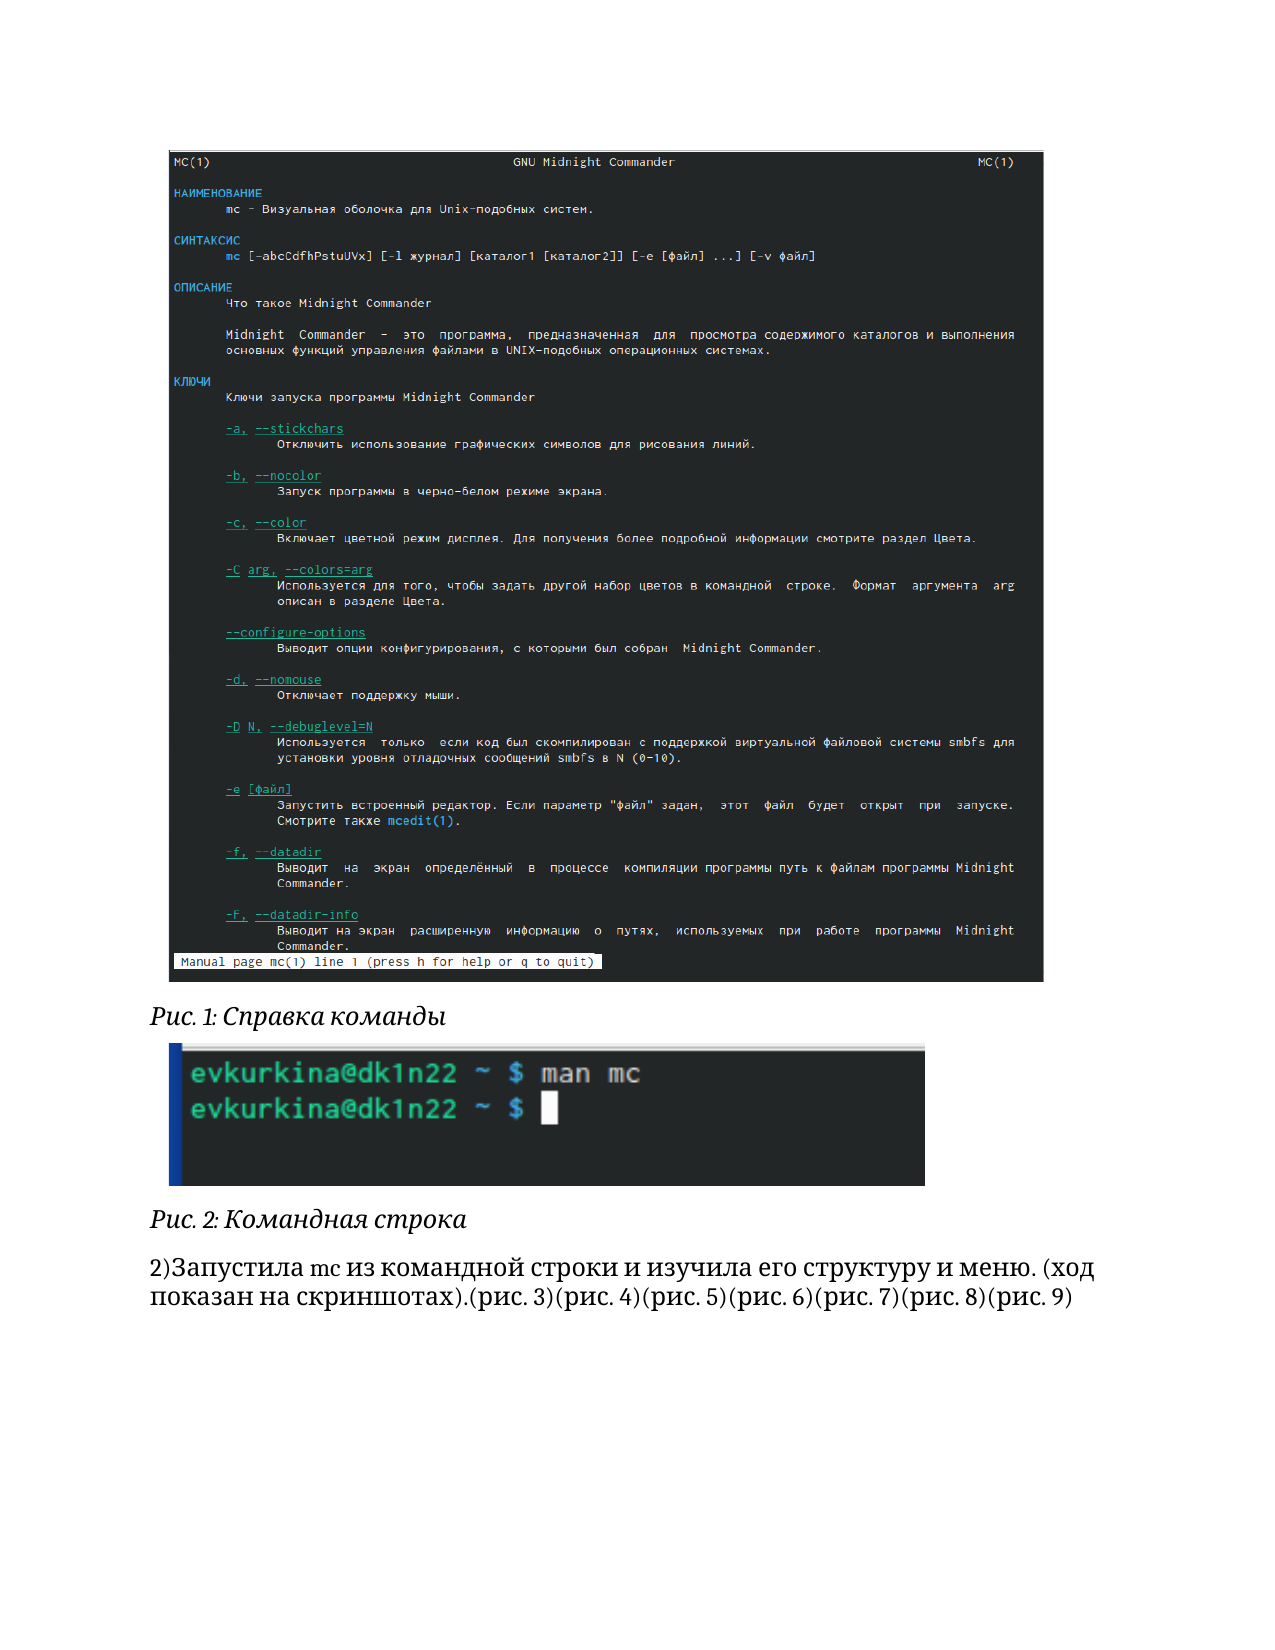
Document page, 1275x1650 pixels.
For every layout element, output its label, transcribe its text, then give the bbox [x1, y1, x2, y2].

text Рис. 2: Командная строка [150, 1206, 1125, 1235]
text Рис. 1: Справка команды [150, 1003, 1125, 1031]
picture [168, 1043, 925, 1186]
text 2)Запустила mc из командной строки и изучила его структуру и меню. (ход показан на скриншотах).(рис. 3)(рис. 4)(рис. 5)(рис. 6)(рис. 7)(рис. 8)(рис. 9) [150, 1254, 1125, 1311]
picture [168, 150, 1044, 982]
